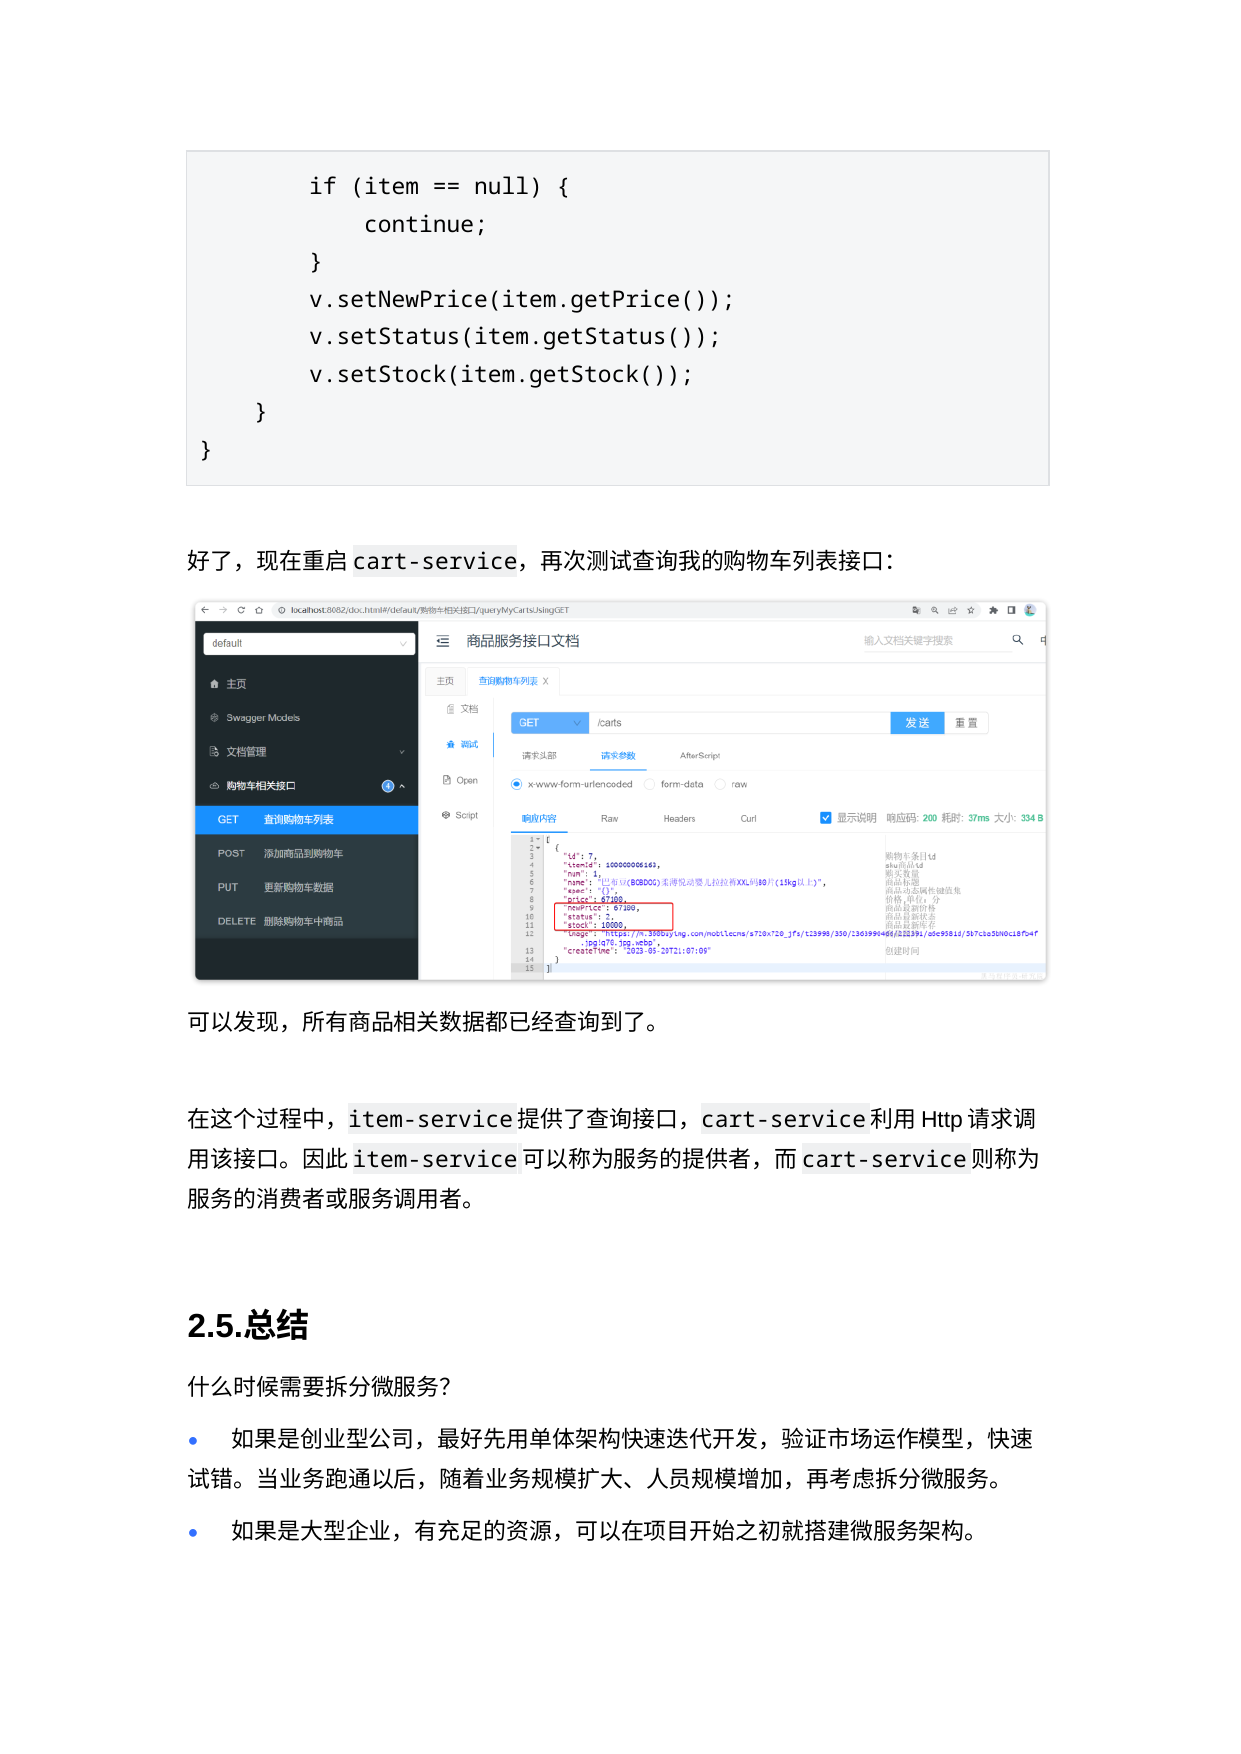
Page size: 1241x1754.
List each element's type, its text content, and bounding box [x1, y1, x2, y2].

text 在这个过程中，item-service提供了查询接口，cart-service利用Http请求调用该接口。因此item-service可以称为服务的提供者，而cart-service则称为服务的消费者或服务调用者。 [187, 1101, 1053, 1214]
text 2.5.总结 [187, 1298, 1053, 1347]
text 好了，现在重启cart-service，再次测试查询我的购物车列表接口： [187, 543, 1053, 577]
list 如果是创业型公司，最好先用单体架构快速迭代开发，验证市场运作模型，快速试错。当业务跑通以后，随着业务规模扩大、人员规模增加，再考虑拆分微服务。 [187, 1421, 1053, 1494]
list 如果是大型企业，有充足的资源，可以在项目开始之初就搭建微服务架构。 [187, 1513, 1053, 1546]
picture [188, 595, 1052, 987]
text 可以发现，所有商品相关数据都已经查询到了。 [187, 1004, 1053, 1037]
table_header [187, 152, 1048, 485]
text 什么时候需要拆分微服务？ [187, 1369, 1053, 1402]
